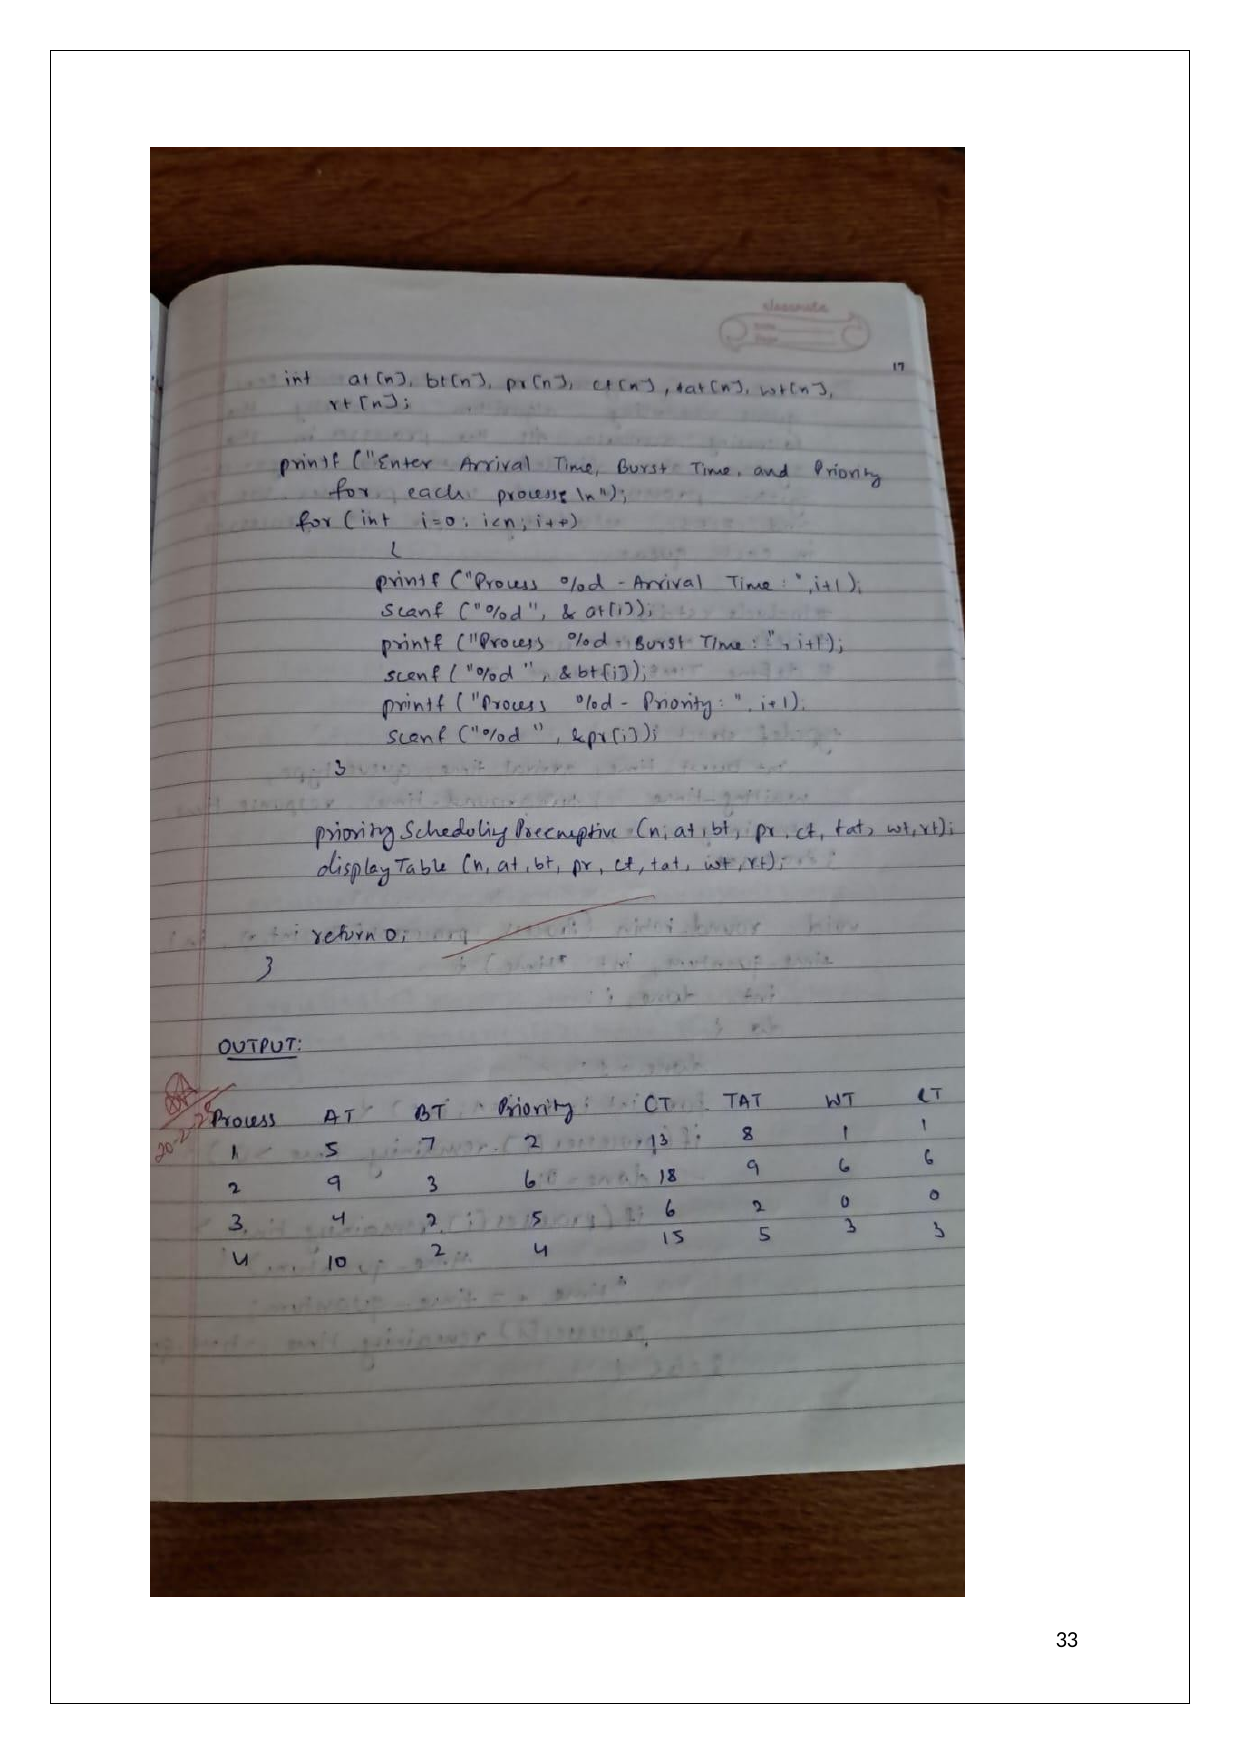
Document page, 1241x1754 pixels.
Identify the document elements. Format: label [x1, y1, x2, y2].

picture [150, 147, 965, 1597]
